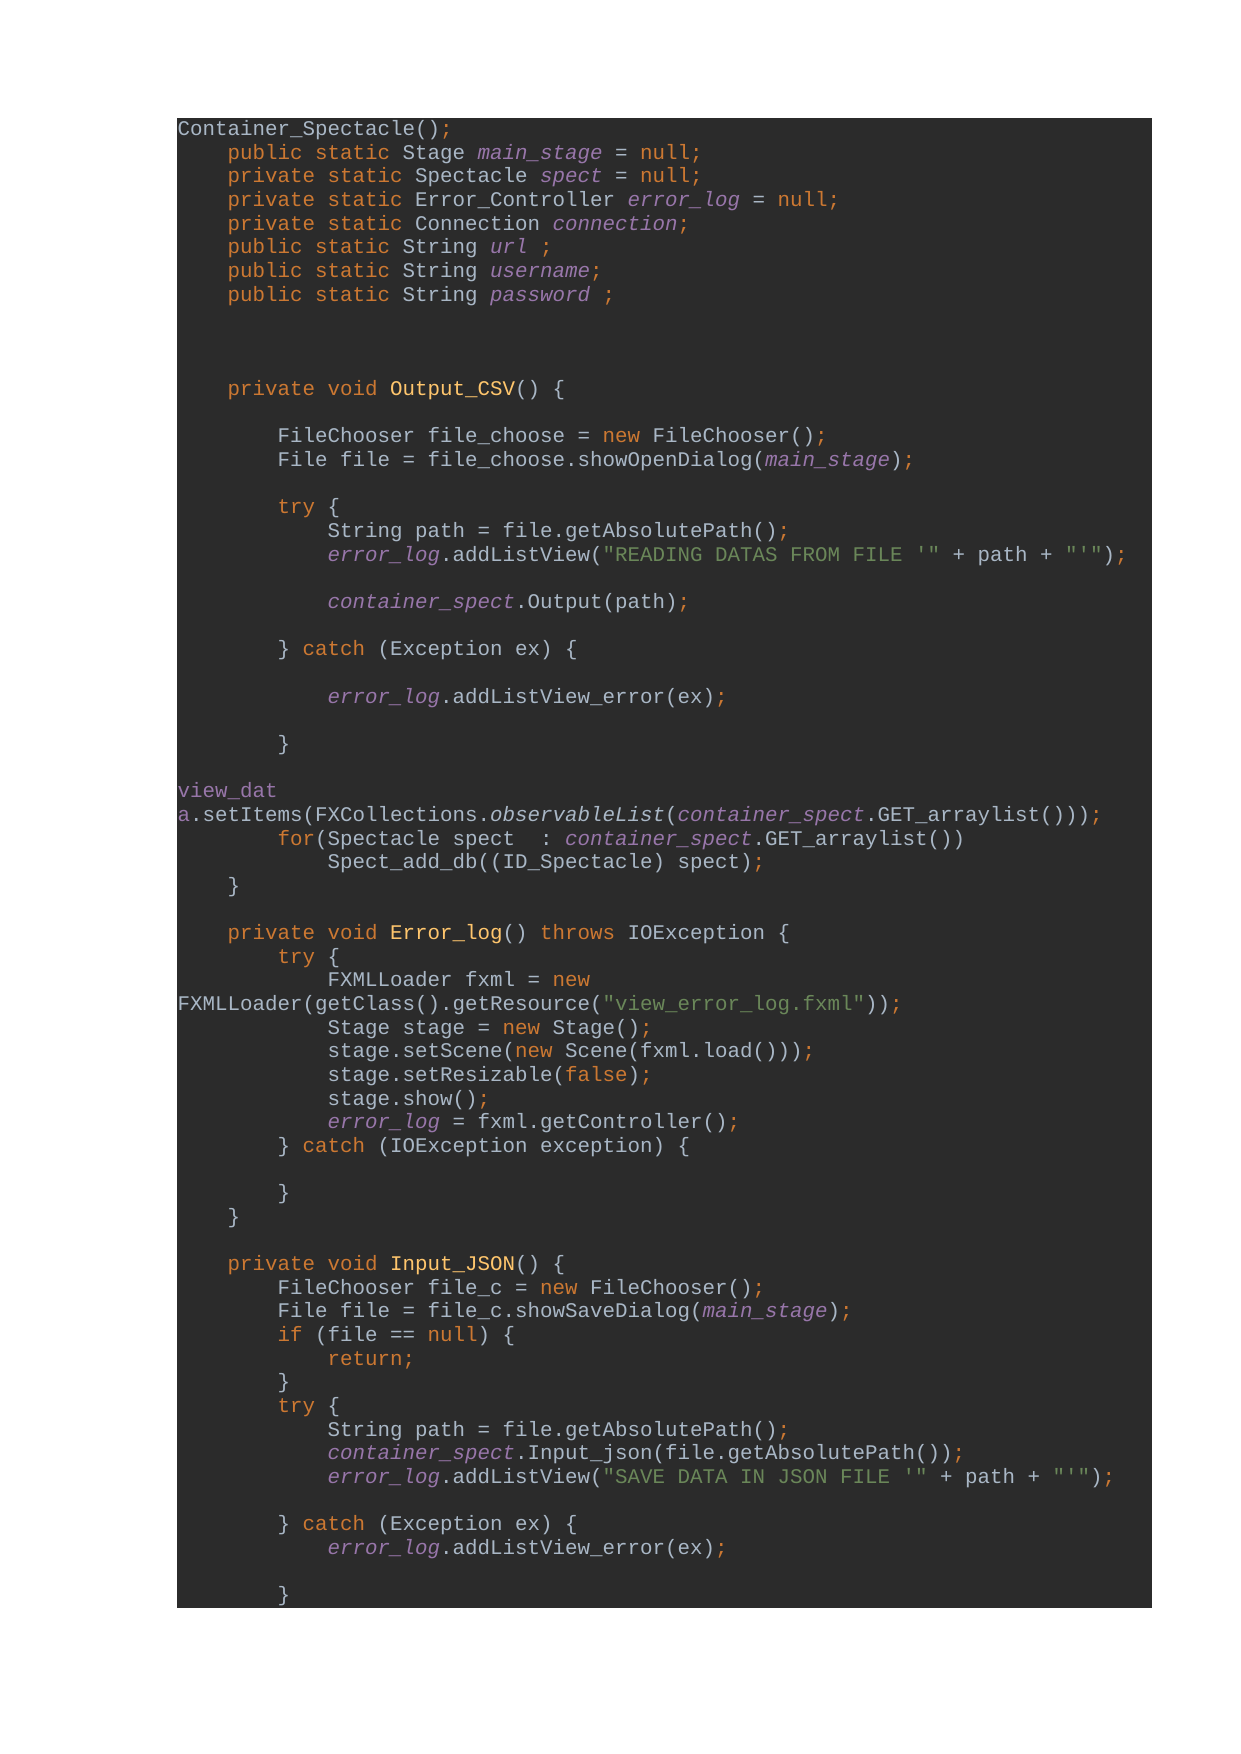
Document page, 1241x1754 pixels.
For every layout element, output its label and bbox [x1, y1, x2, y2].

text [177, 118, 1152, 1608]
